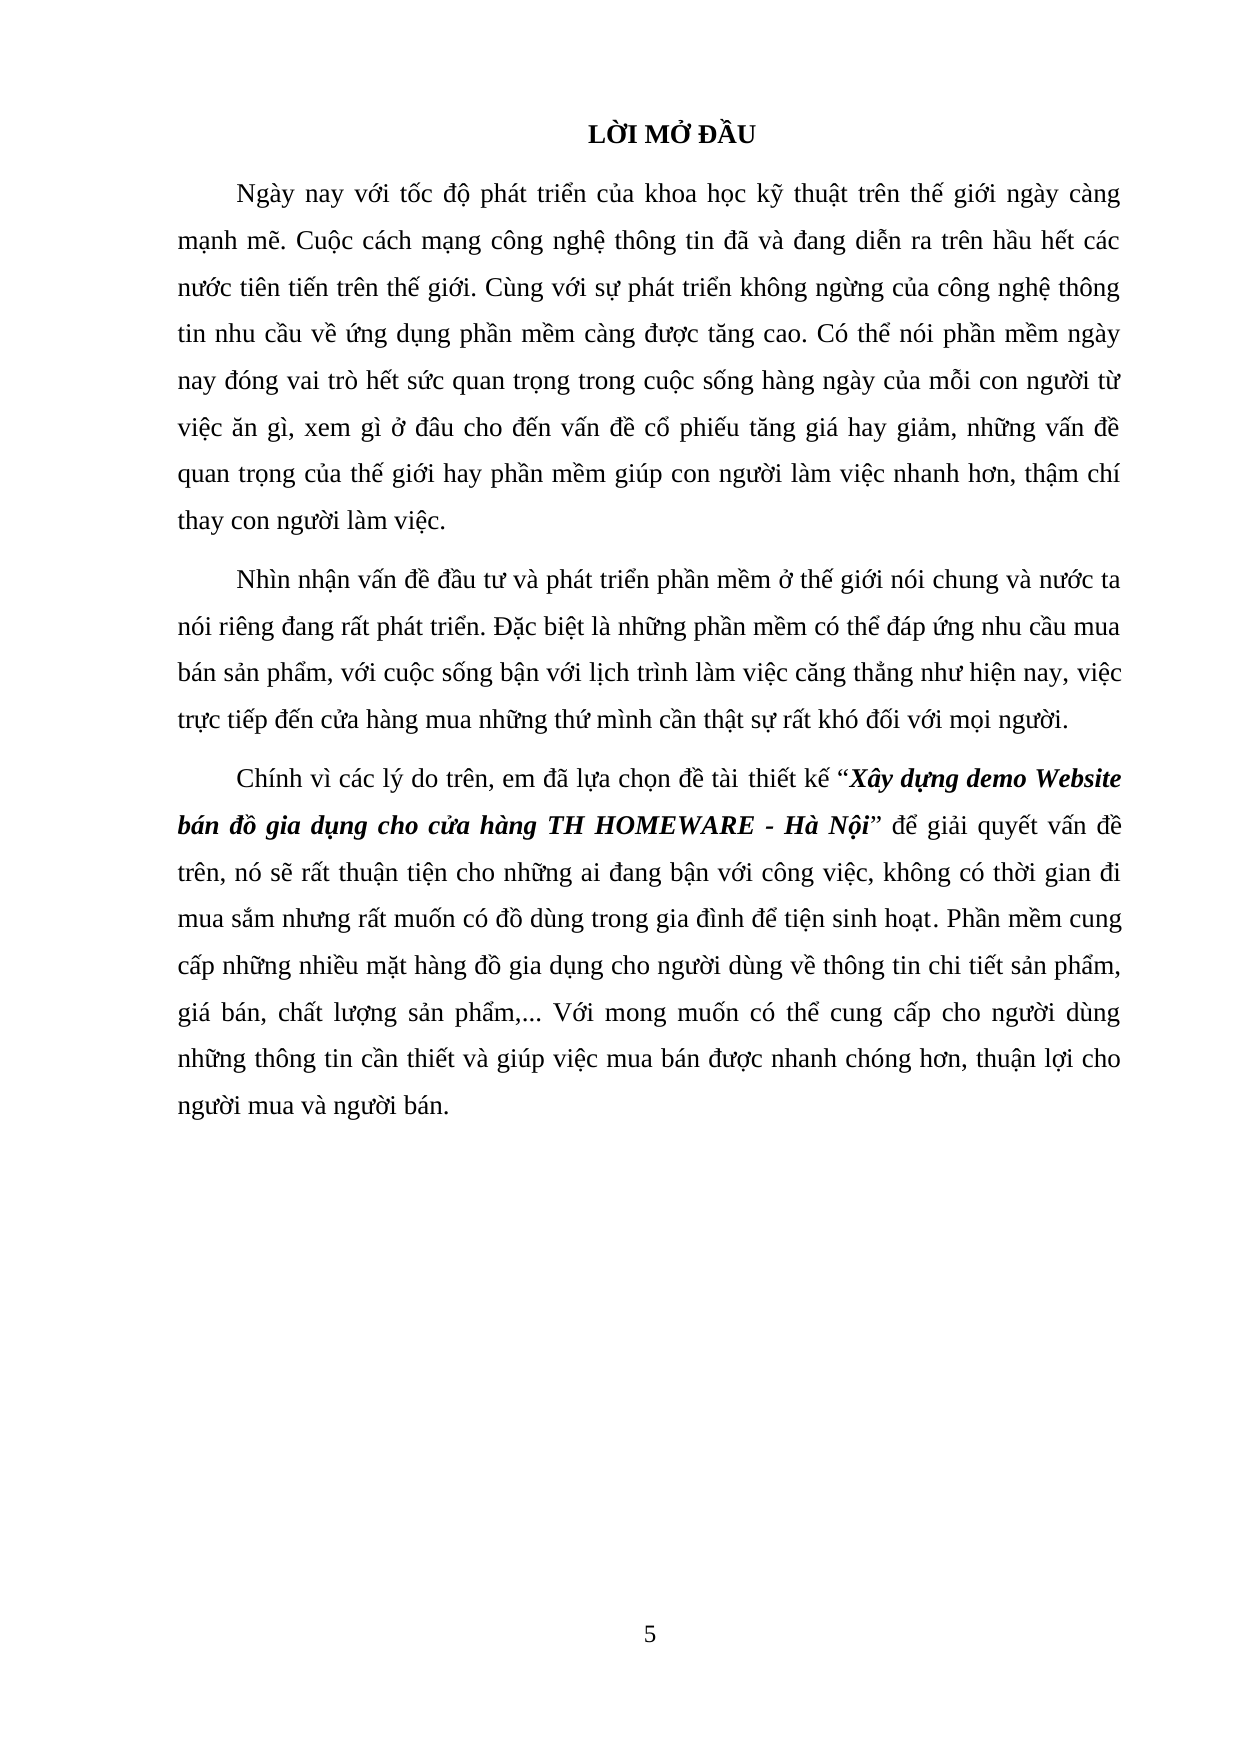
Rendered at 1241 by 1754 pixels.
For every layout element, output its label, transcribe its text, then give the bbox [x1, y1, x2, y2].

text Nhìn nhận vấn đề đầu tư và phát triển phần mềm ở thế giới nói chung và nước ta nói riêng đang rất phát triển. Đặc biệt là những phần mềm có thể đáp ứng nhu cầu mua bán sản phẩm, với cuộc sống bận với lịch trình làm việc căng thẳng như hiện nay, việc trực tiếp đến cửa hàng mua những thứ mình cần thật sự rất khó đối với mọi người. [177, 563, 1122, 734]
text Ngày nay với tốc độ phát triển của khoa học kỹ thuật trên thế giới ngày càng mạnh mẽ. Cuộc cách mạng công nghệ thông tin đã và đang diễn ra trên hầu hết các nước tiên tiến trên thế giới. Cùng với sự phát triển không ngừng của công nghệ thông tin nhu cầu về ứng dụng phần mềm càng được tăng cao. Có thể nói phần mềm ngày nay đóng vai trò hết sức quan trọng trong cuộc sống hàng ngày của mỗi con người từ việc ăn gì, xem gì ở đâu cho đến vấn đề cổ phiếu tăng giá hay giảm, những vấn đề quan trọng của thế giới hay phần mềm giúp con người làm việc nhanh hơn, thậm chí thay con người làm việc. [177, 177, 1122, 535]
subtitle LỜI MỞ ĐẦU [222, 118, 1122, 149]
text Chính vì các lý do trên, em đã lựa chọn đề tài thiết kế “Xây dựng demo Website bán đồ gia dụng cho cửa hàng TH HOMEWARE - Hà Nội” để giải quyết vấn đề trên, nó sẽ rất thuận tiện cho những ai đang bận với công việc, không có thời gian đi mua sắm nhưng rất muốn có đồ dùng trong gia đình để tiện sinh hoạt. Phần mềm cung cấp những nhiều mặt hàng đồ gia dụng cho người dùng về thông tin chi tiết sản phẩm, giá bán, chất lượng sản phẩm,... Với mong muốn có thể cung cấp cho người dùng những thông tin cần thiết và giúp việc mua bán được nhanh chóng hơn, thuận lợi cho người mua và người bán. [177, 762, 1122, 1120]
